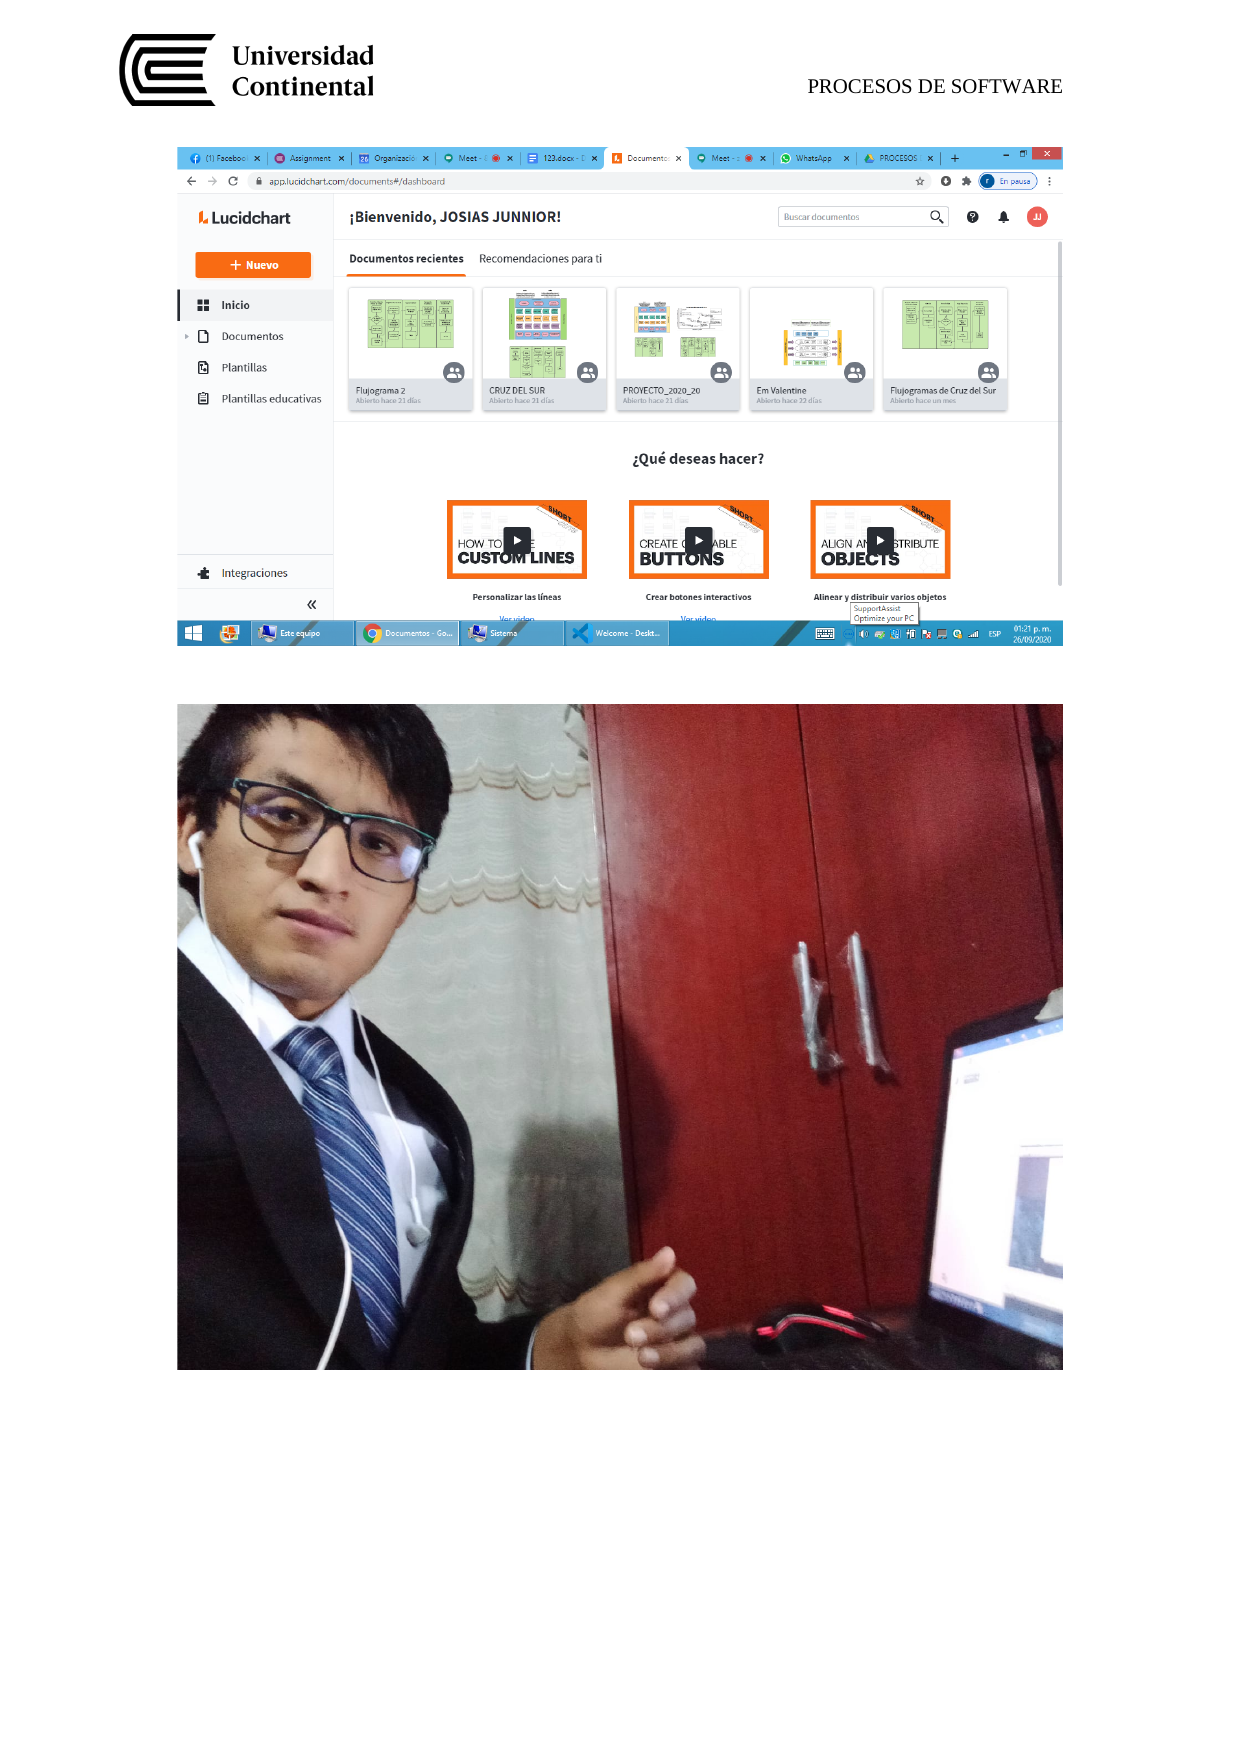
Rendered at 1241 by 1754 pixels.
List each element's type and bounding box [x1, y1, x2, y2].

picture [119, 34, 374, 106]
picture [177, 704, 1063, 1370]
picture [177, 147, 1063, 646]
